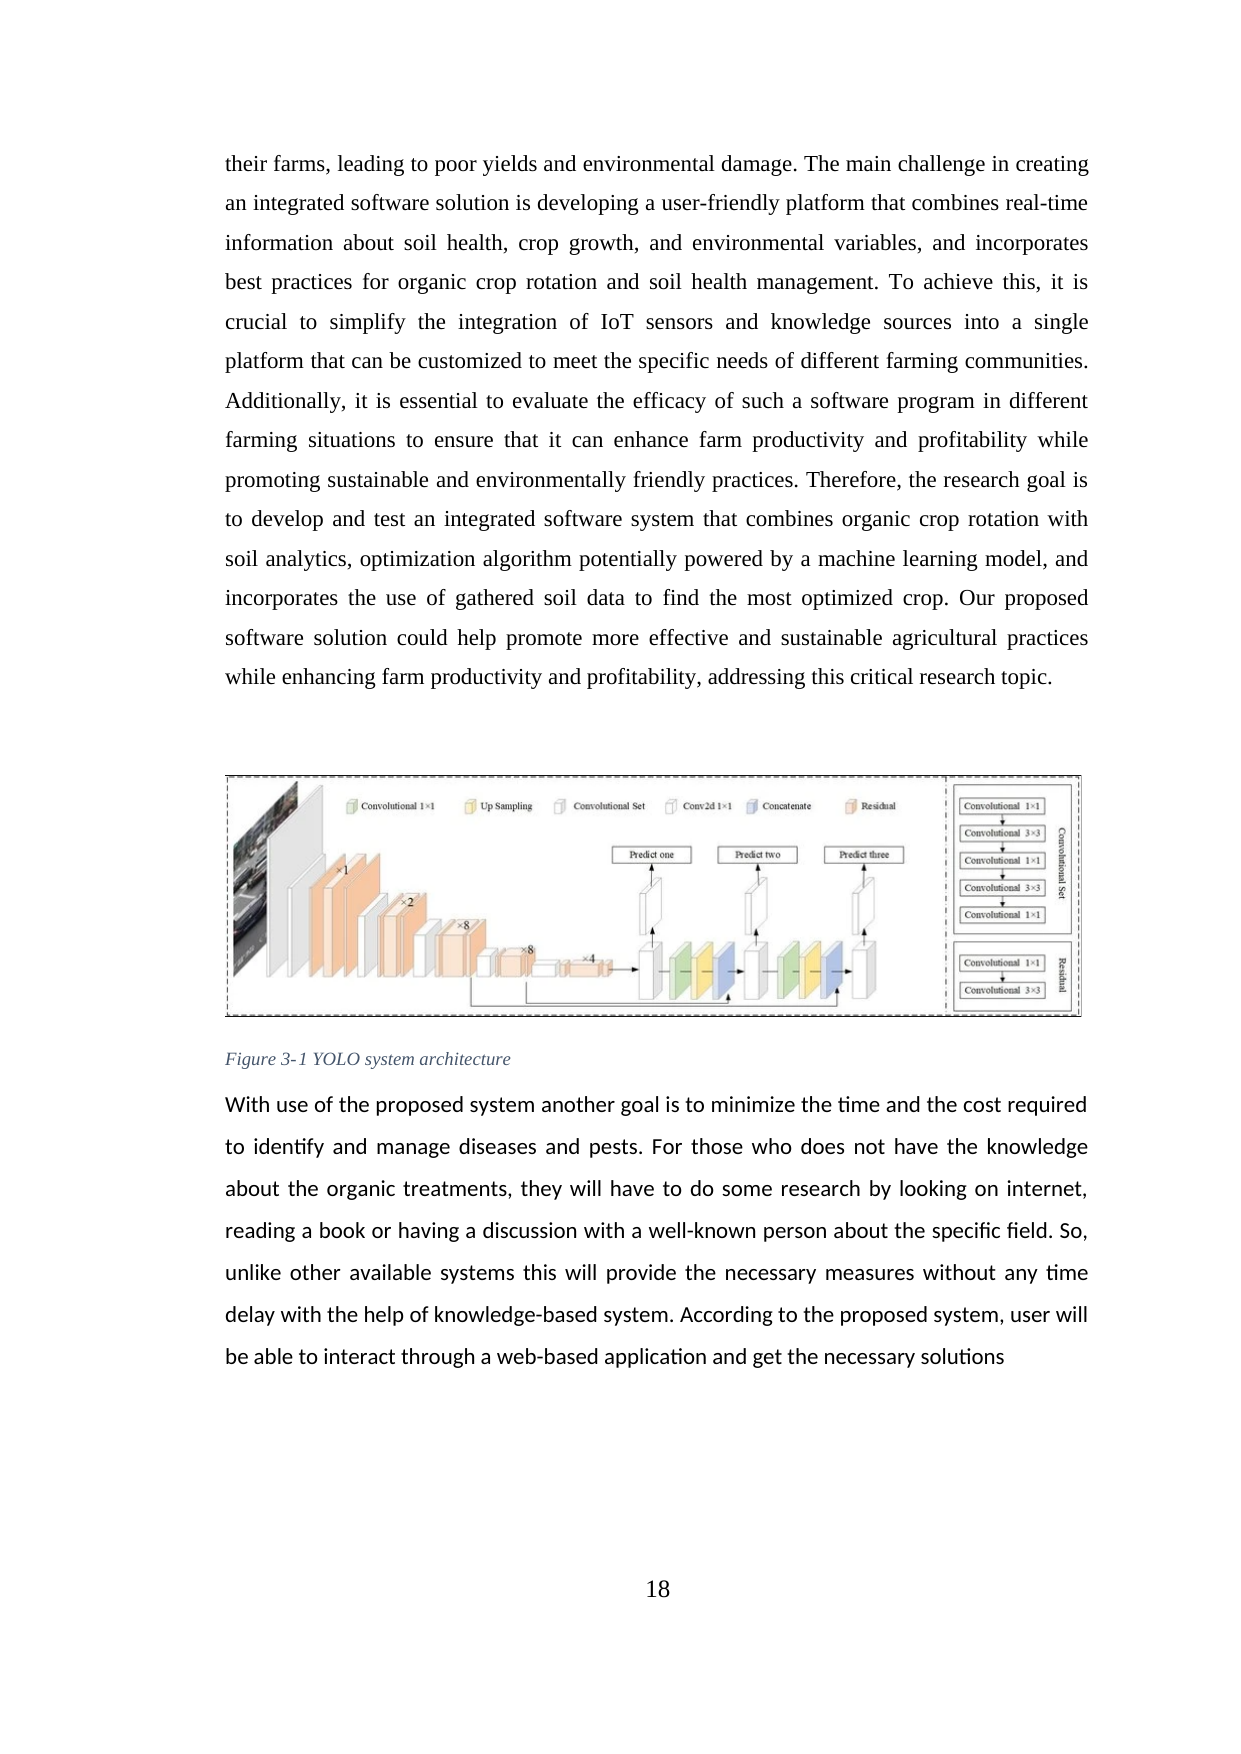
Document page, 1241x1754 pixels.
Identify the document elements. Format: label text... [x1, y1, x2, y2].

text With use of the proposed system another goal is to minimize the time and the cost required to identify and manage diseases and pests. For those who does not have the knowledge about the organic treatments, they will have to do some research by looking on internet, reading a book or having a discussion with a well-known person about the specific field. So, unlike other available systems this will provide the necessary measures without any time delay with the help of knowledge-based system. According to the proposed system, user will be able to interact through a web-based application and get the necessary solutions [225, 1090, 1090, 1370]
picture [225, 775, 1082, 1017]
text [225, 150, 1090, 689]
